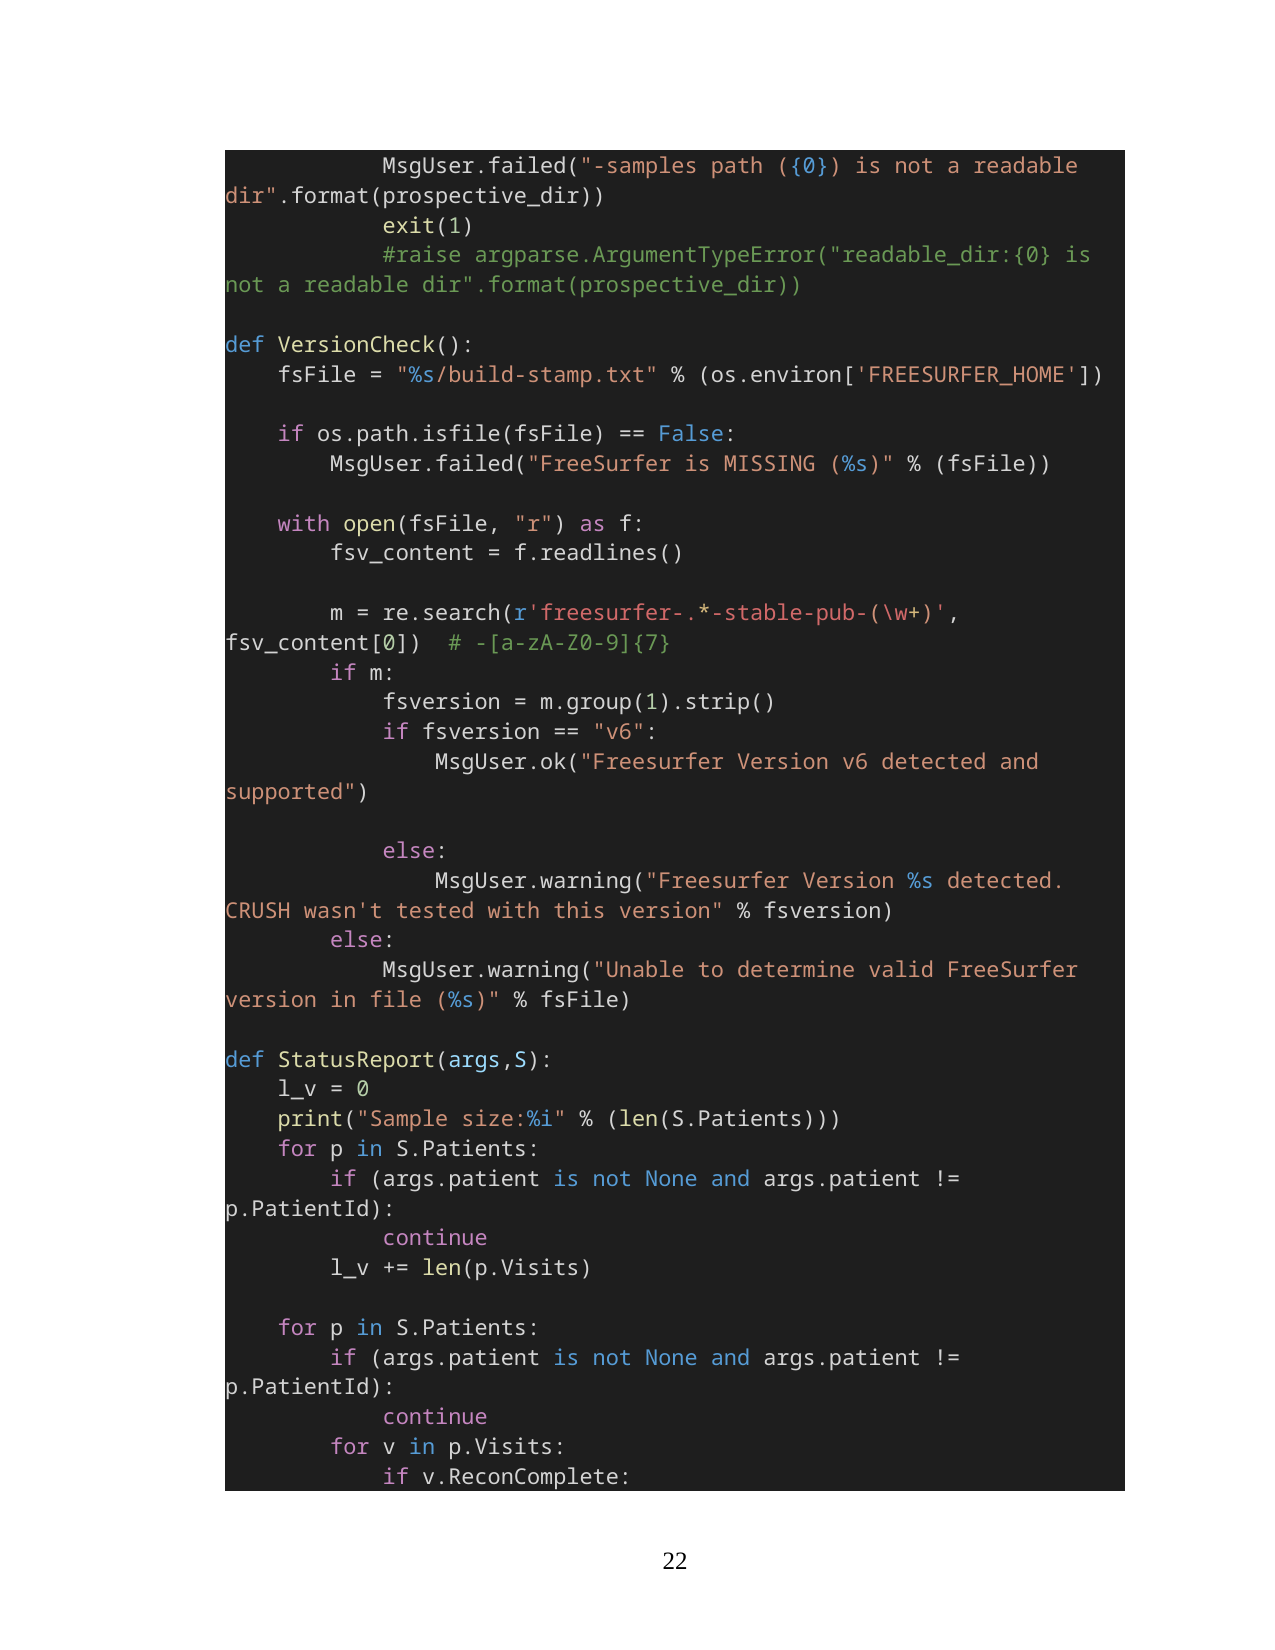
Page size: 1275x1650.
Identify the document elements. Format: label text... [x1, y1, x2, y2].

text def VersionCheck(): [225, 329, 1125, 358]
text if v.ReconComplete: [225, 1461, 1125, 1491]
text for p in S.Patients: [225, 1133, 1125, 1163]
text fsFile = "%s/build-stamp.txt" % (os.environ['FREESURFER_HOME']) [225, 358, 1125, 388]
text if os.path.isfile(fsFile) == False: [225, 418, 1125, 448]
text if (args.patient is not None and args.patient != p.PatientId): [225, 1163, 1125, 1222]
text MsgUser.failed("-samples path ({0}) is not a readable dir".format(prospective_dir)) [225, 150, 1125, 209]
text l_v += len(p.Visits) [225, 1252, 1125, 1282]
text continue [225, 1222, 1125, 1252]
text else: [225, 924, 1125, 954]
text MsgUser.ok("Freesurfer Version v6 detected and supported") [225, 746, 1125, 805]
text continue [225, 1401, 1125, 1431]
text def StatusReport(args,S): [225, 1044, 1125, 1073]
text MsgUser.warning("Unable to determine valid FreeSurfer version in file (%s)" % fsFile) [225, 954, 1125, 1014]
text m = re.search(r'freesurfer-.*-stable-pub-(\w+)', fsv_content[0]) # -[a-zA-Z0-9]{7} [225, 597, 1125, 656]
text MsgUser.failed("FreeSurfer is MISSING (%s)" % (fsFile)) [225, 448, 1125, 478]
text l_v = 0 [225, 1073, 1125, 1103]
text if m: [225, 656, 1125, 686]
text if (args.patient is not None and args.patient != p.PatientId): [225, 1342, 1125, 1401]
text if fsversion == "v6": [225, 716, 1125, 746]
text #raise argparse.ArgumentTypeError("readable_dir:{0} is not a readable dir".format(prospective_dir)) [225, 239, 1125, 299]
text print("Sample size:%i" % (len(S.Patients))) [225, 1103, 1125, 1133]
text MsgUser.warning("Freesurfer Version %s detected. CRUSH wasn't tested with this version" % fsversion) [225, 865, 1125, 924]
text fsv_content = f.readlines() [225, 537, 1125, 567]
text exit(1) [225, 209, 1125, 239]
text fsversion = m.group(1).strip() [225, 686, 1125, 716]
text else: [225, 835, 1125, 865]
text for v in p.Visits: [225, 1431, 1125, 1461]
text with open(fsFile, "r") as f: [225, 507, 1125, 537]
text for p in S.Patients: [225, 1312, 1125, 1342]
